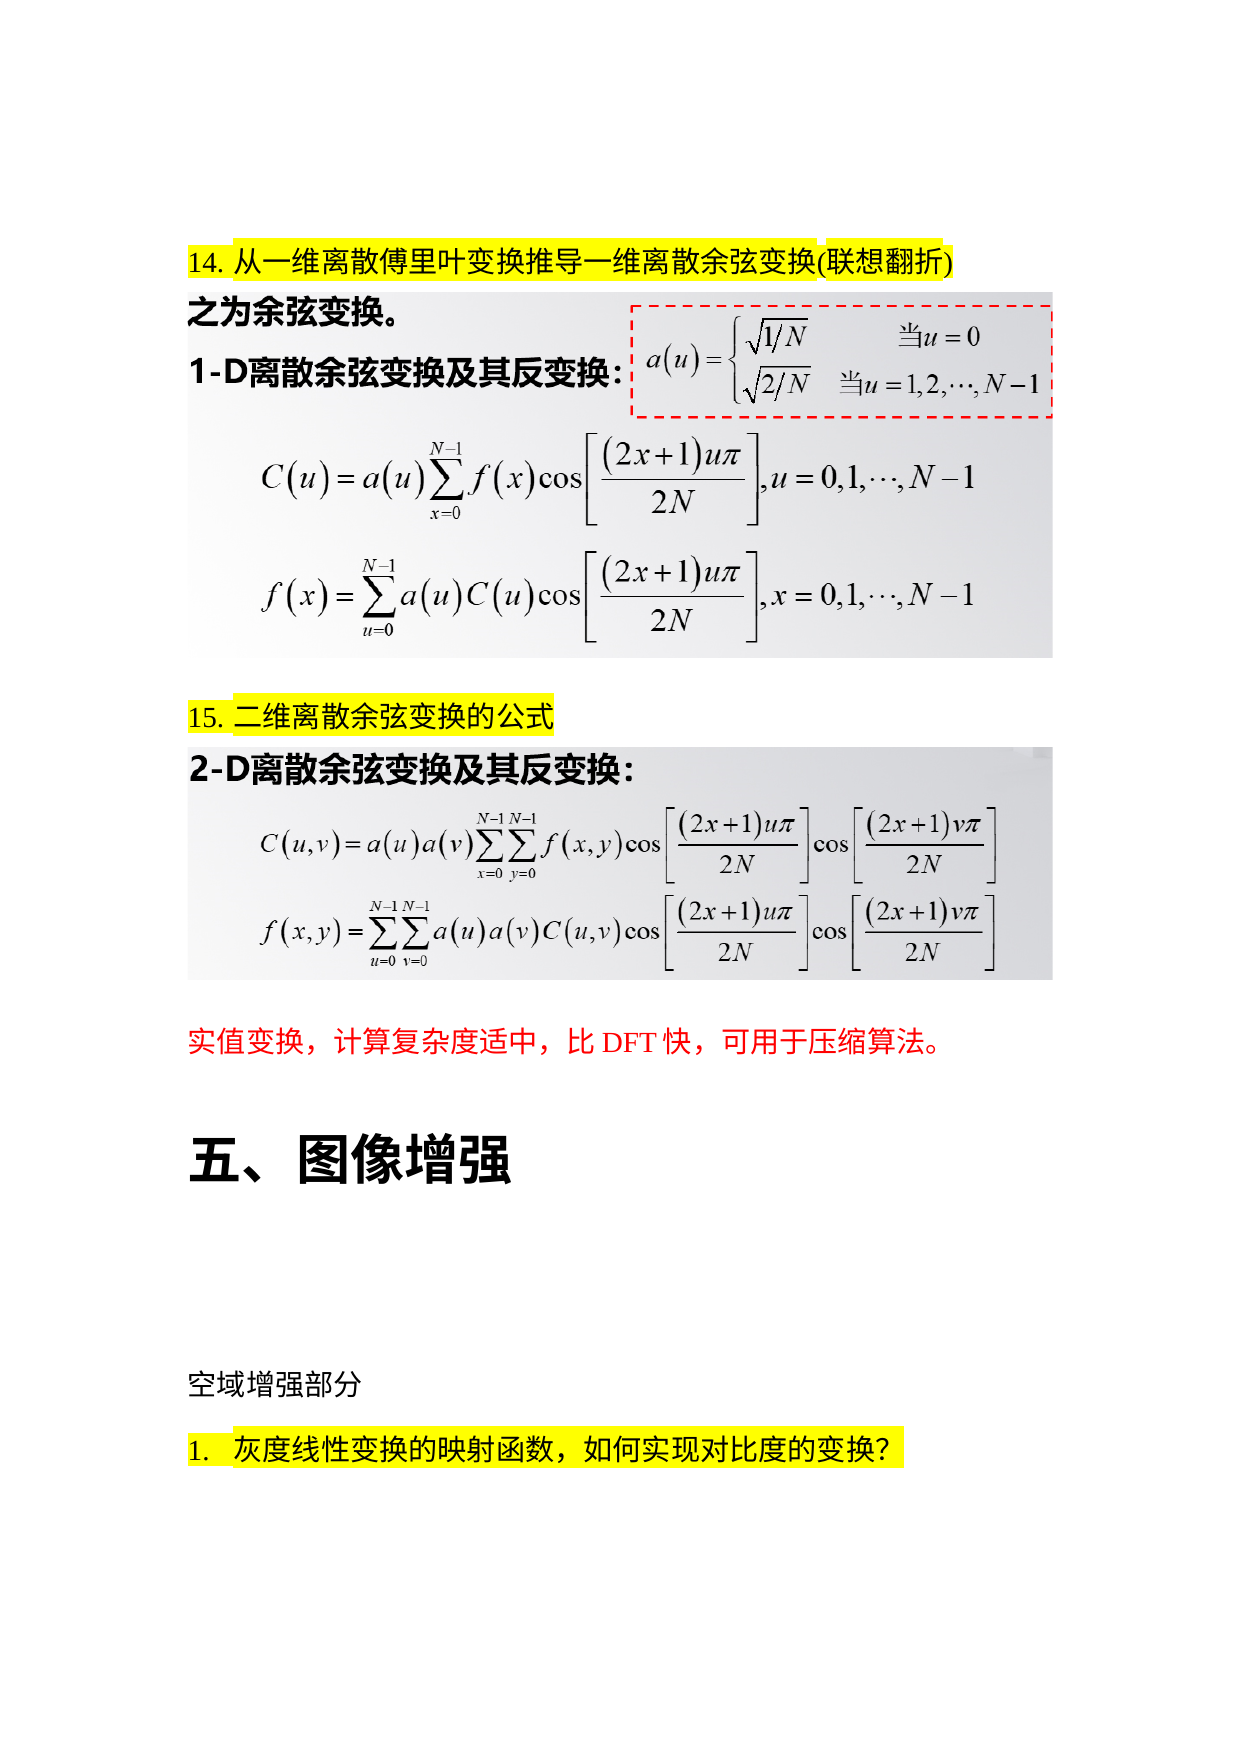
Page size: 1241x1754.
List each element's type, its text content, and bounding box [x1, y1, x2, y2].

picture [187, 747, 1053, 980]
list 二维离散余弦变换的公式 [187, 682, 1053, 747]
subtitle 五、图像增强 [187, 1107, 1053, 1205]
text 空域增强部分 [187, 1350, 1053, 1415]
text 实值变换，计算复杂度适中，比DFT快，可用于压缩算法。 [187, 1007, 1053, 1072]
list 从一维离散傅里叶变换推导一维离散余弦变换(联想翻折) [187, 227, 1053, 292]
list 灰度线性变换的映射函数，如何实现对比度的变换？ [187, 1415, 1053, 1480]
picture [187, 292, 1053, 658]
